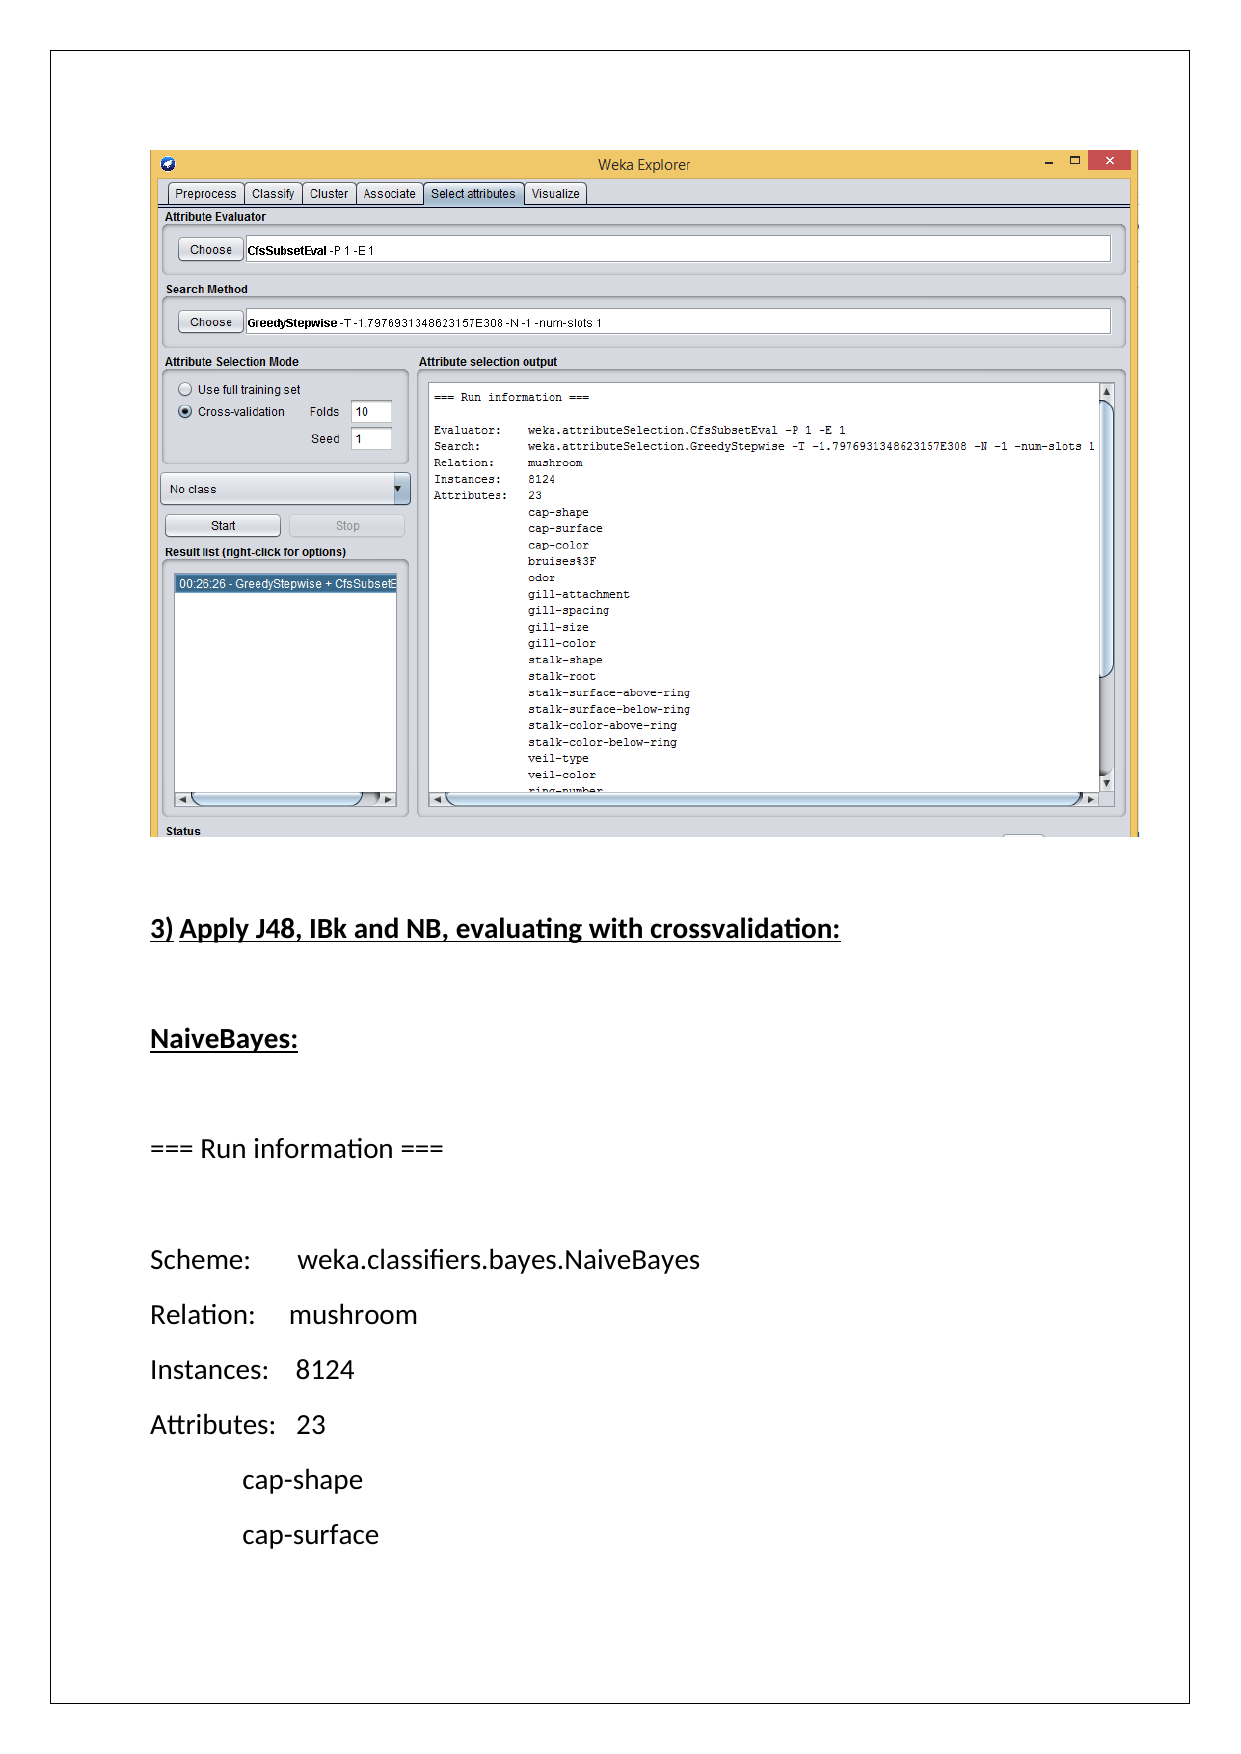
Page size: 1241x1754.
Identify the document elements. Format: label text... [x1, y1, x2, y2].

text 3) Apply J48, IBk and NB, evaluating with crossvalidation: [150, 910, 1090, 946]
text === Run information === [150, 1131, 1090, 1166]
text Instances: 8124 [150, 1351, 1090, 1387]
picture [150, 150, 1140, 837]
text cap-surface [150, 1516, 1090, 1552]
text Attributes: 23 [150, 1406, 1090, 1442]
text Relation: mushroom [150, 1296, 1090, 1332]
text NaiveBayes: [150, 1020, 1090, 1056]
text cap-shape [150, 1461, 1090, 1497]
text Scheme: weka.classifiers.bayes.NaiveBayes [150, 1241, 1090, 1276]
